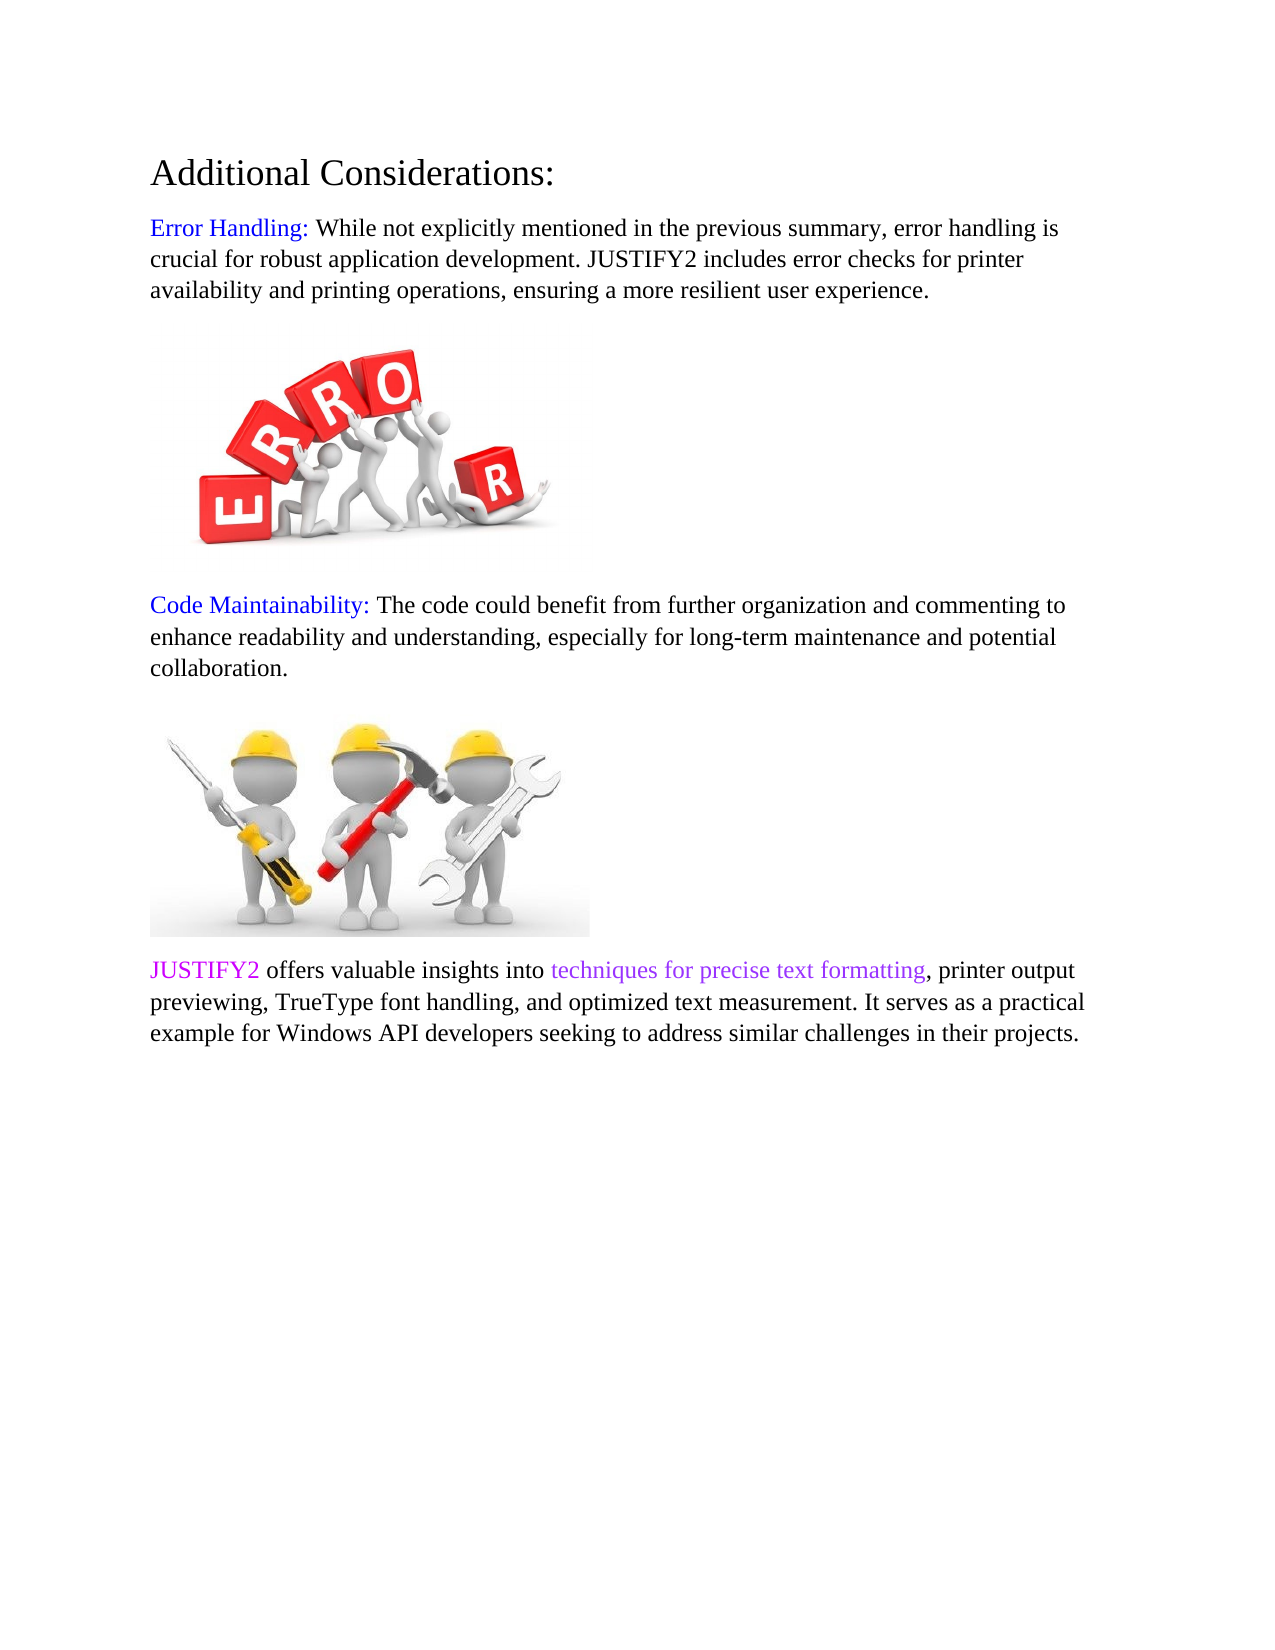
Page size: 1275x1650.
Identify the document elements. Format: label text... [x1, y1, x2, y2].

text JUSTIFY2 offers valuable insights into techniques for precise text formatting, printer output previewing, TrueType font handling, and optimized text measurement. It serves as a practical example for Windows API developers seeking to address similar challenges in their projects. [150, 956, 1125, 1046]
picture [150, 700, 590, 937]
text Code Maintainability: The code could benefit from further organization and commenting to enhance readability and understanding, especially for long-term maintenance and potential collaboration. [150, 591, 1125, 681]
picture [150, 323, 593, 572]
text Additional Considerations: [150, 150, 1125, 193]
text Error Handling: While not explicitly mentioned in the previous summary, error handling is crucial for robust application development. JUSTIFY2 includes error checks for printer availability and printing operations, ensuring a more resilient user experience. [150, 213, 1125, 304]
